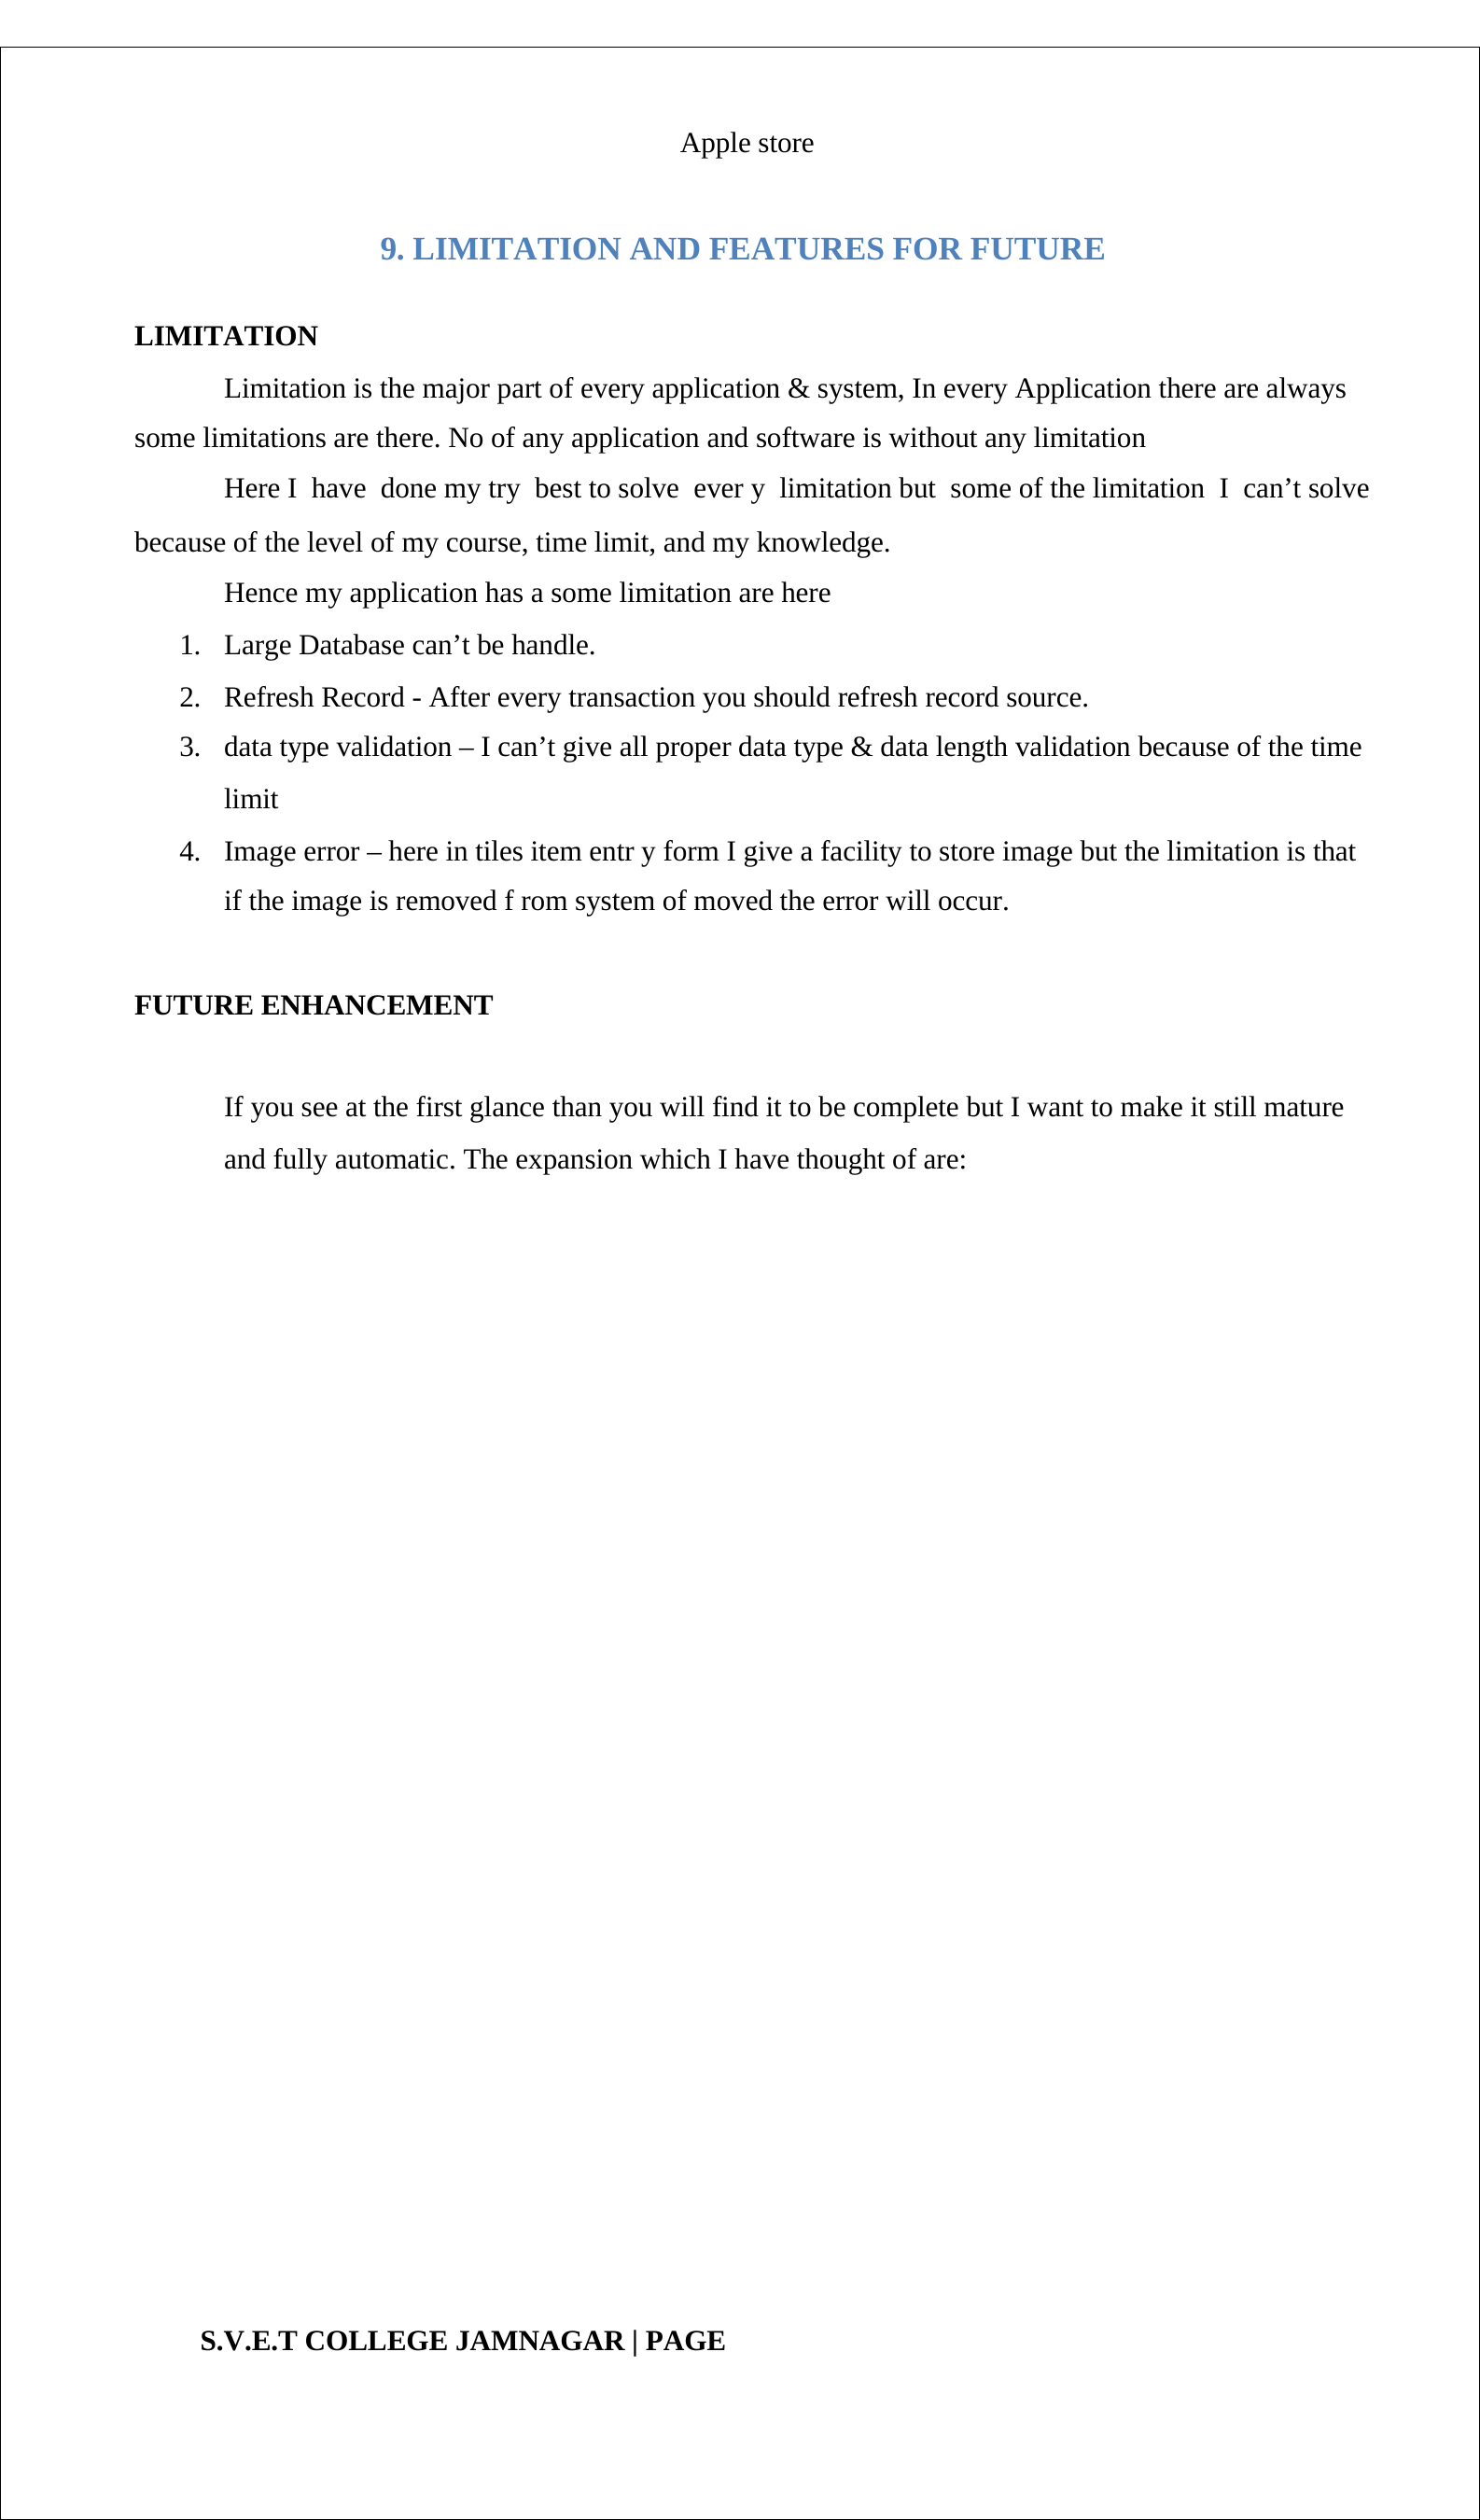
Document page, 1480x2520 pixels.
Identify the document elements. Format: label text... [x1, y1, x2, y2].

text 2. [179, 679, 202, 713]
text Large Database can’t be handle. [224, 627, 596, 661]
text some limitations are there. No of any application and software is without any limitation [134, 421, 1146, 454]
text Apple store [680, 125, 815, 159]
text 3. [179, 729, 202, 763]
text limit [224, 781, 279, 815]
text and fully automatic. The expansion which I have thought of are: [224, 1142, 967, 1176]
text 1. [179, 627, 202, 661]
text Image error – here in tiles item entr y form I give a facility to store image but the limitation is that [224, 833, 1357, 867]
text FUTURE ENHANCEMENT [134, 987, 494, 1021]
text if the image is removed f rom system of moved the error will occur. [224, 884, 1010, 917]
text Here I have done my try best to solve ever y limitation but some of the limitation I can’t solve [224, 470, 1370, 504]
text data type validation – I can’t give all proper data type & data length validation because of the time [224, 729, 1362, 763]
text Limitation is the major part of every application & system, In every Application there are always [224, 371, 1347, 404]
text 4. [179, 833, 202, 867]
text If you see at the first glance than you will find it to be complete but I want to make it still mature [224, 1090, 1345, 1124]
text LIMITATION [134, 318, 318, 352]
text because of the level of my course, time limit, and my knowledge. [134, 525, 891, 558]
text Hence my application has a some limitation are here [224, 575, 831, 609]
text S.V.E.T COLLEGE JAMNAGAR | PAGE [200, 2324, 726, 2358]
text 9. LIMITATION AND FEATURES FOR FUTURE [380, 230, 1106, 267]
text Refresh Record - After every transaction you should refresh record source. [224, 679, 1089, 713]
